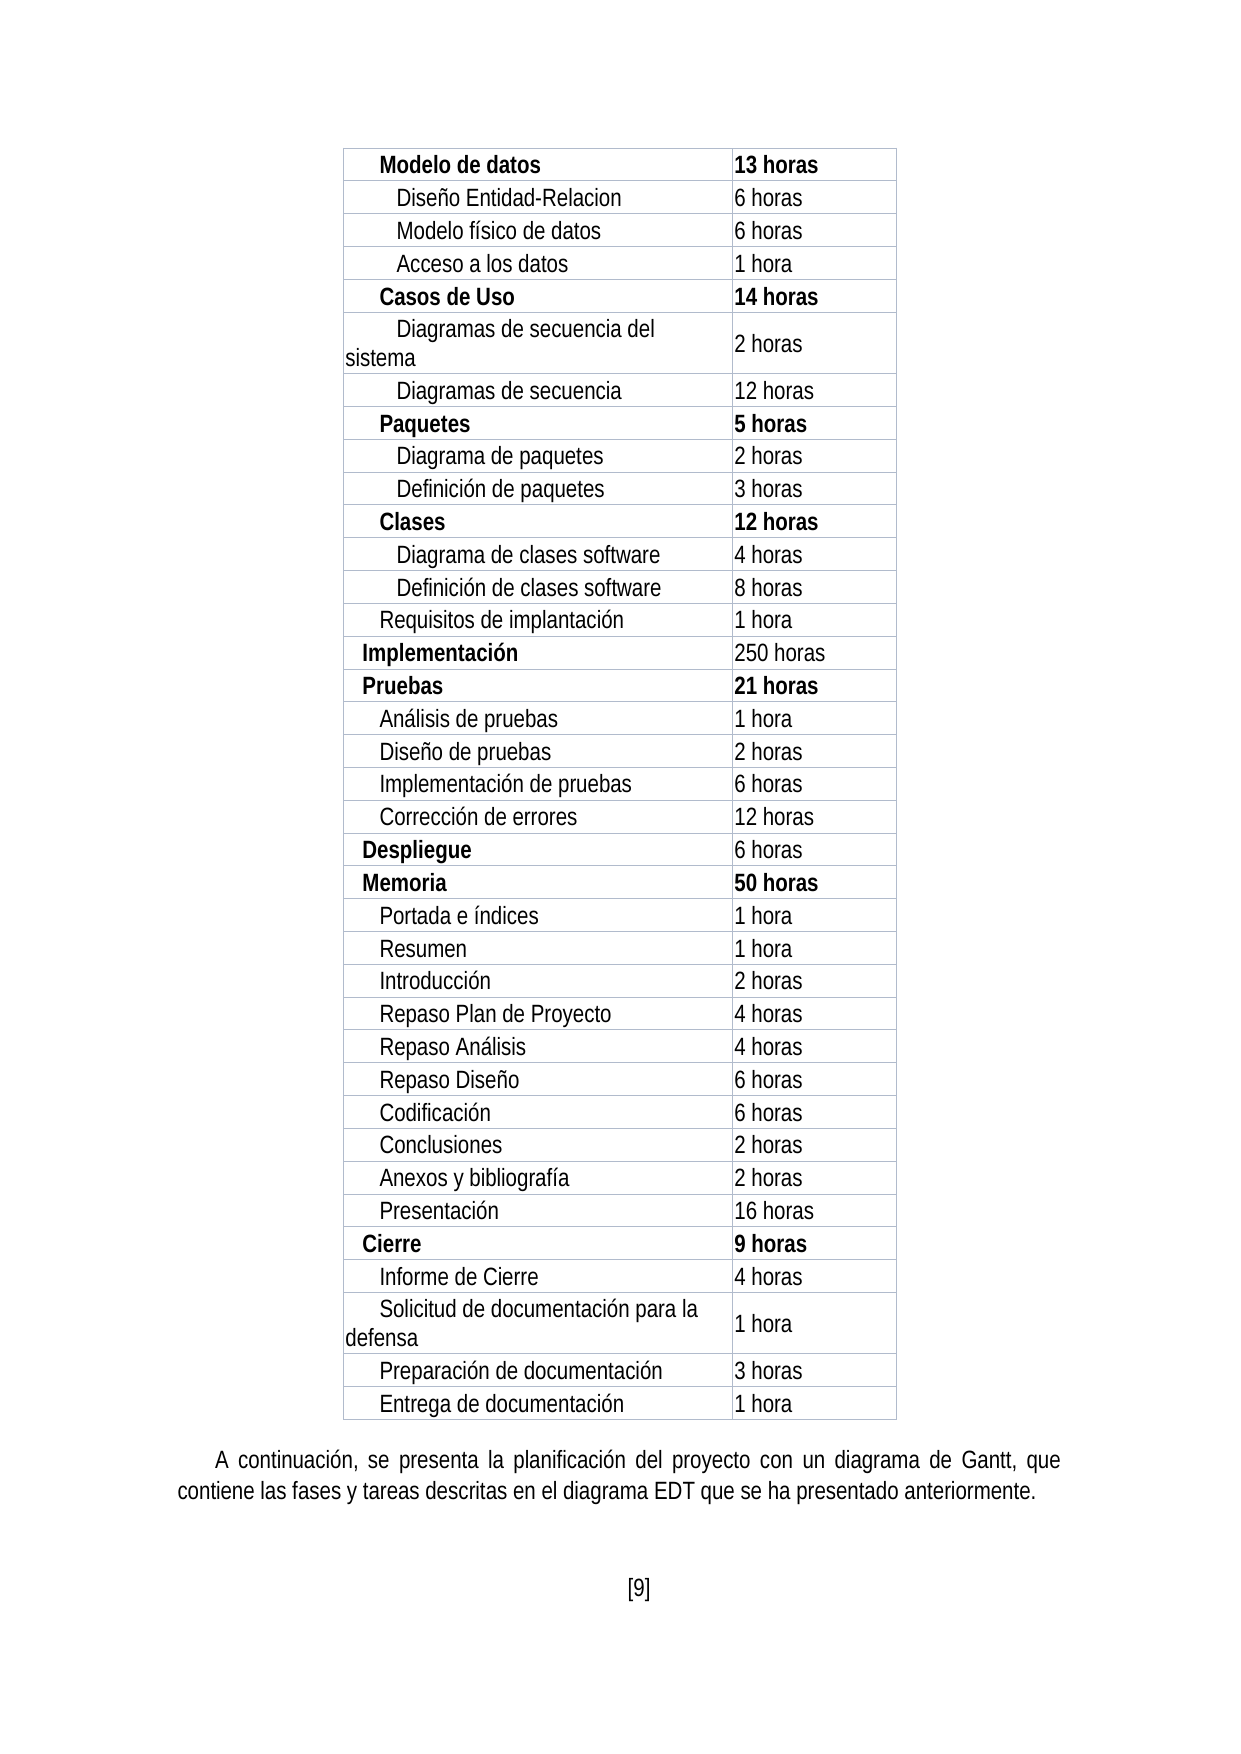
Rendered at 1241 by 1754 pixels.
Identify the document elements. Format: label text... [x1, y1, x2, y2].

table_cell Entrega de documentación [344, 1387, 732, 1419]
table_cell 1 hora [733, 247, 896, 279]
table_cell 13 horas [733, 149, 896, 180]
table_cell Diagrama de paquetes [344, 440, 732, 472]
table_cell Solicitud de documentación para la defensa [344, 1293, 732, 1353]
table_cell 6 horas [733, 181, 896, 213]
table_cell 6 horas [733, 214, 896, 246]
table_cell Informe de Cierre [344, 1260, 732, 1292]
table_cell 12 horas [733, 374, 896, 406]
table_cell 21 horas [733, 670, 896, 701]
table_cell Codificación [344, 1096, 732, 1128]
table_cell Acceso a los datos [344, 247, 732, 279]
table_cell 4 horas [733, 1260, 896, 1292]
table_cell Definición de clases software [344, 571, 732, 603]
table_cell Portada e índices [344, 899, 732, 931]
text A continuación, se presenta la planificación del proyecto con un diagrama de Gantt, que contiene las fases y tareas descritas en el diagrama EDT que se ha presentado anteriormente. [177, 1445, 1063, 1504]
table_cell Análisis de pruebas [344, 702, 732, 734]
table_cell 14 horas [733, 280, 896, 312]
table_cell Implementación [344, 637, 732, 668]
table_cell 6 horas [733, 1063, 896, 1095]
table_cell Despliegue [344, 834, 732, 865]
table_cell 4 horas [733, 1030, 896, 1062]
table_cell Modelo físico de datos [344, 214, 732, 246]
table_cell Presentación [344, 1195, 732, 1226]
table_cell 3 horas [733, 473, 896, 504]
table_cell 1 hora [733, 899, 896, 931]
table_cell Diagrama de clases software [344, 538, 732, 570]
table_cell 6 horas [733, 768, 896, 800]
table_cell 4 horas [733, 538, 896, 570]
table_cell 2 horas [733, 965, 896, 997]
table_cell 2 horas [733, 440, 896, 472]
table_cell 2 horas [733, 1162, 896, 1193]
table_cell 1 hora [733, 1387, 896, 1419]
table_cell 1 hora [733, 932, 896, 964]
table_cell 5 horas [733, 407, 896, 439]
table_cell 6 horas [733, 1096, 896, 1128]
table_cell Memoria [344, 866, 732, 898]
table_cell Modelo de datos [344, 149, 732, 180]
table_cell 6 horas [733, 834, 896, 865]
table_cell Diagramas de secuencia [344, 374, 732, 406]
table_cell Pruebas [344, 670, 732, 701]
table_cell Diagramas de secuencia del sistema [344, 313, 732, 373]
table_cell 9 horas [733, 1227, 896, 1259]
table_cell Clases [344, 505, 732, 537]
table_cell 2 horas [733, 1129, 896, 1161]
table_cell Implementación de pruebas [344, 768, 732, 800]
table_cell Anexos y bibliografía [344, 1162, 732, 1193]
table_cell 1 hora [733, 604, 896, 636]
table_cell Conclusiones [344, 1129, 732, 1161]
table_cell 50 horas [733, 866, 896, 898]
table_cell 12 horas [733, 505, 896, 537]
table_cell Requisitos de implantación [344, 604, 732, 636]
table_cell 3 horas [733, 1354, 896, 1386]
table_cell Repaso Análisis [344, 1030, 732, 1062]
table_cell 250 horas [733, 637, 896, 668]
table_cell 1 hora [733, 1293, 896, 1353]
table_cell 16 horas [733, 1195, 896, 1226]
table_cell Repaso Diseño [344, 1063, 732, 1095]
table_cell Diseño de pruebas [344, 735, 732, 767]
table_cell Introducción [344, 965, 732, 997]
table_cell 12 horas [733, 801, 896, 832]
table_cell Preparación de documentación [344, 1354, 732, 1386]
table_cell Paquetes [344, 407, 732, 439]
table_cell Definición de paquetes [344, 473, 732, 504]
table_cell Resumen [344, 932, 732, 964]
table_cell Diseño Entidad-Relacion [344, 181, 732, 213]
table_cell Repaso Plan de Proyecto [344, 998, 732, 1029]
table_cell 1 hora [733, 702, 896, 734]
table_cell 8 horas [733, 571, 896, 603]
table_cell 2 horas [733, 735, 896, 767]
table_cell Cierre [344, 1227, 732, 1259]
table_cell Casos de Uso [344, 280, 732, 312]
table_cell 2 horas [733, 313, 896, 373]
table_cell Corrección de errores [344, 801, 732, 832]
table_cell 4 horas [733, 998, 896, 1029]
